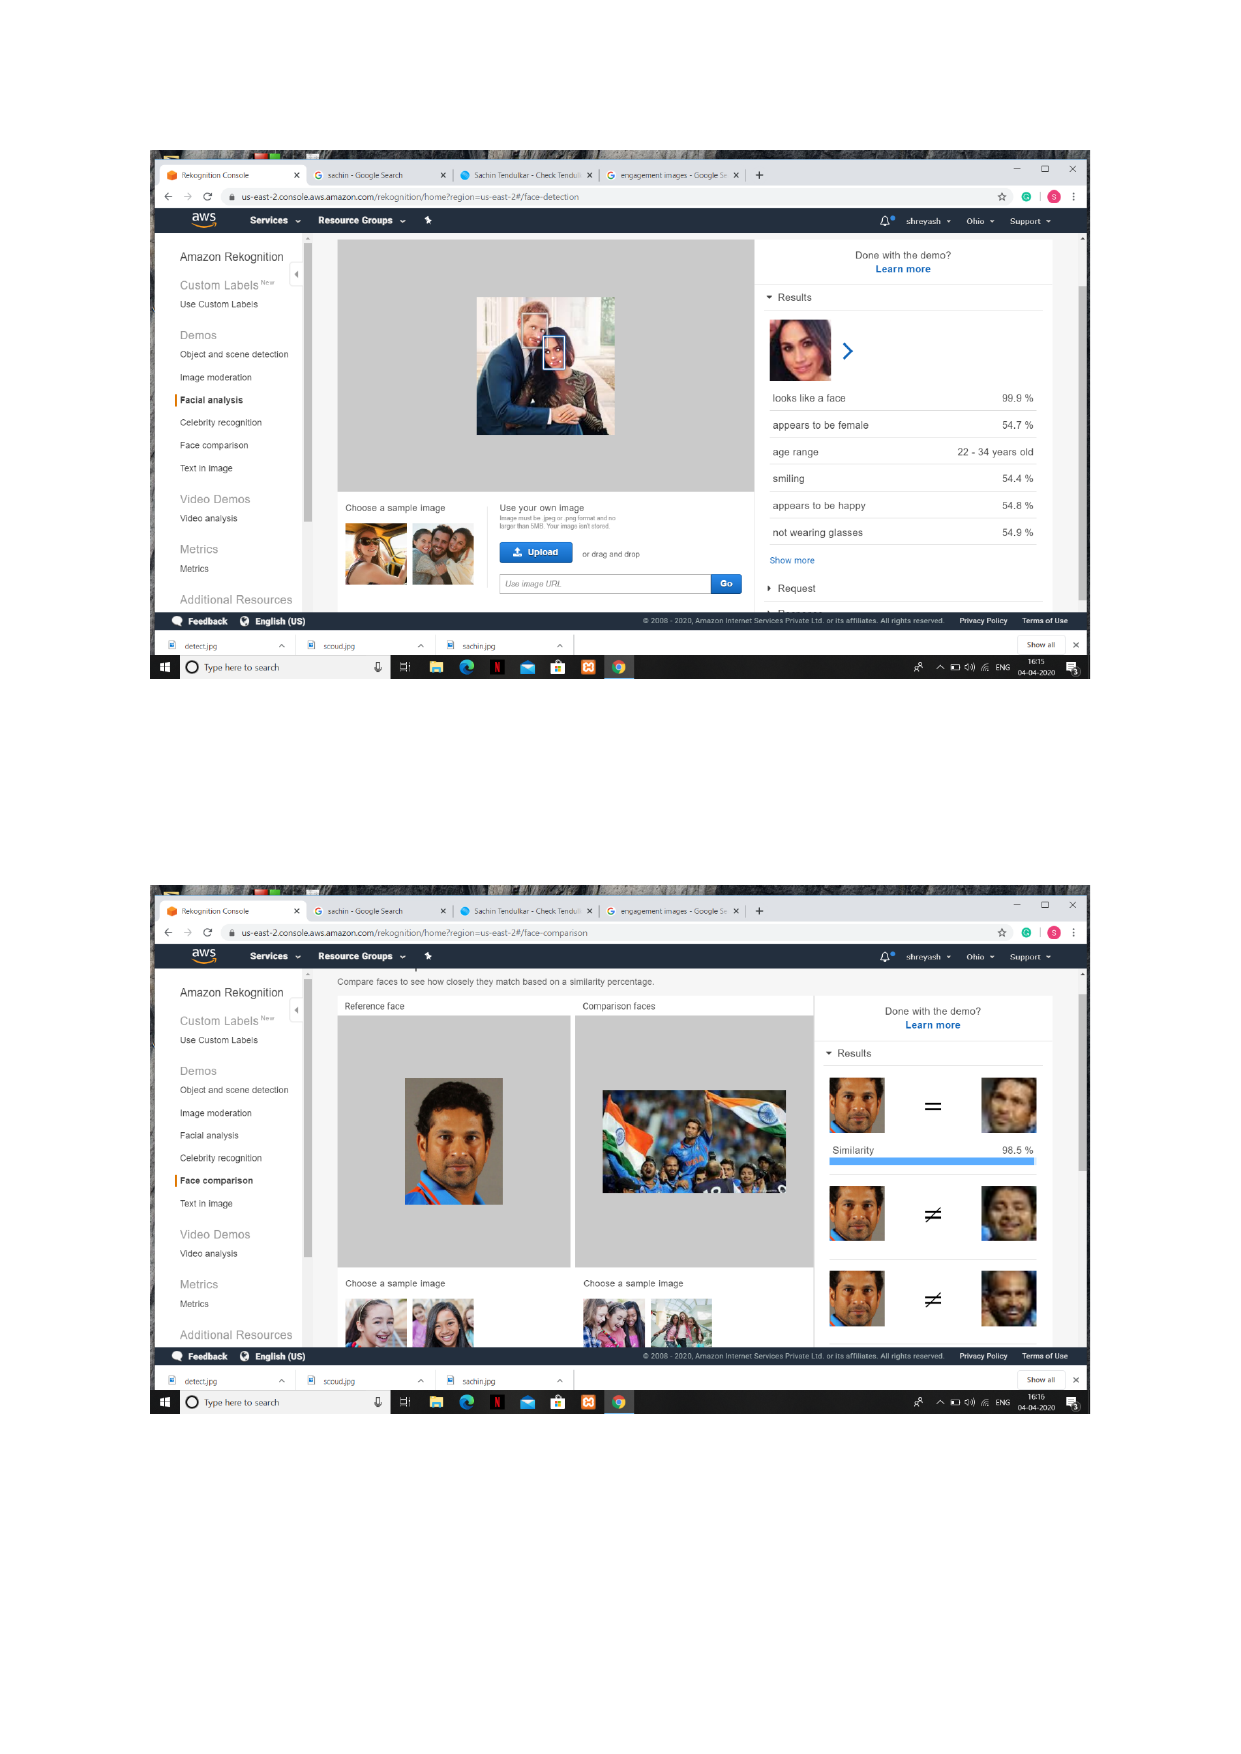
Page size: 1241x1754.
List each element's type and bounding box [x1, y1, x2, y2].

picture [150, 885, 1091, 1414]
picture [150, 150, 1091, 679]
